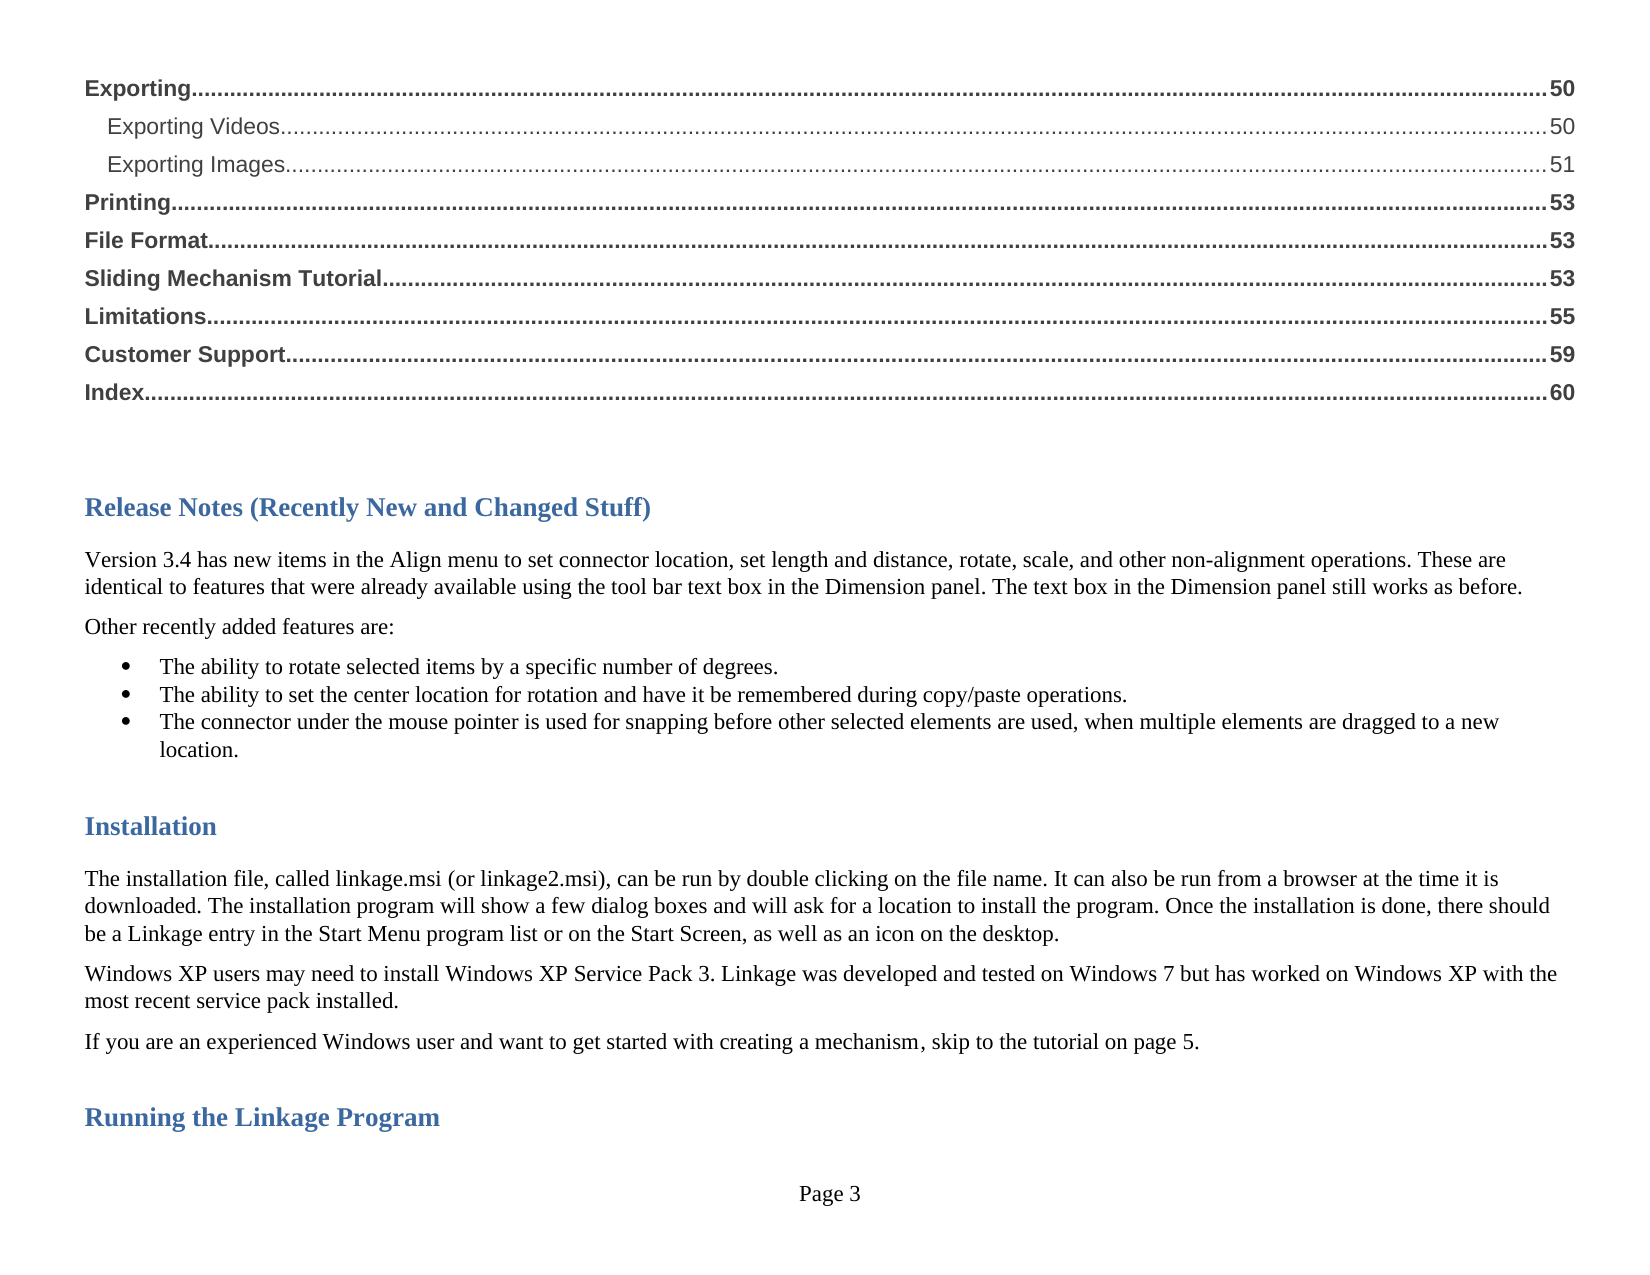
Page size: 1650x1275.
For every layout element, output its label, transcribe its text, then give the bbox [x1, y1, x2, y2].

text Exporting Images 51 [107, 151, 1575, 177]
text If you are an experienced Windows user and want to get started with creating a mechanism, skip to the tutorial on page 5. [84, 1028, 1575, 1054]
text Customer Support 59 [84, 341, 1575, 367]
text Limitations 55 [84, 303, 1575, 329]
text The installation file, called linkage.msi (or linkage2.msi), can be run by double clicking on the file name. It can also be run from a browser at the time it is downloaded. The installation program will show a few dialog boxes and will ask for a location to install the program. Once the installation is done, there should be a Linkage entry in the Start Menu program list or on the Start Screen, as well as an icon on the desktop. [84, 865, 1575, 946]
text Other recently added features are: [84, 613, 1575, 640]
text Exporting Videos 50 [107, 113, 1575, 139]
list The ability to rotate selected items by a specific number of degrees. [122, 653, 1575, 680]
subtitle Installation [84, 810, 1575, 841]
list The ability to set the center location for rotation and have it be remembered during copy/paste operations. [122, 681, 1575, 707]
text Windows XP users may need to install Windows XP Service Pack 3. Linkage was developed and tested on Windows 7 but has worked on Windows XP with the most recent service pack installed. [84, 960, 1575, 1014]
text Exporting 50 [84, 75, 1575, 101]
subtitle Release Notes (Recently New and Changed Stuff) [84, 491, 1575, 522]
text Printing 53 [84, 189, 1575, 215]
text Version 3.4 has new items in the Align menu to set connector location, set length and distance, rotate, scale, and other non-alignment operations. These are identical to features that were already available using the tool bar text box in the Dimension panel. The text box in the Dimension panel still works as before. [84, 546, 1575, 599]
subtitle Running the Linkage Program [84, 1101, 1575, 1132]
text File Format 53 [84, 227, 1575, 253]
text Index 60 [84, 379, 1575, 406]
text Sliding Mechanism Tutorial 53 [84, 265, 1575, 291]
list The connector under the mouse pointer is used for snapping before other selected elements are used, when multiple elements are dragged to a new location. [122, 709, 1575, 763]
